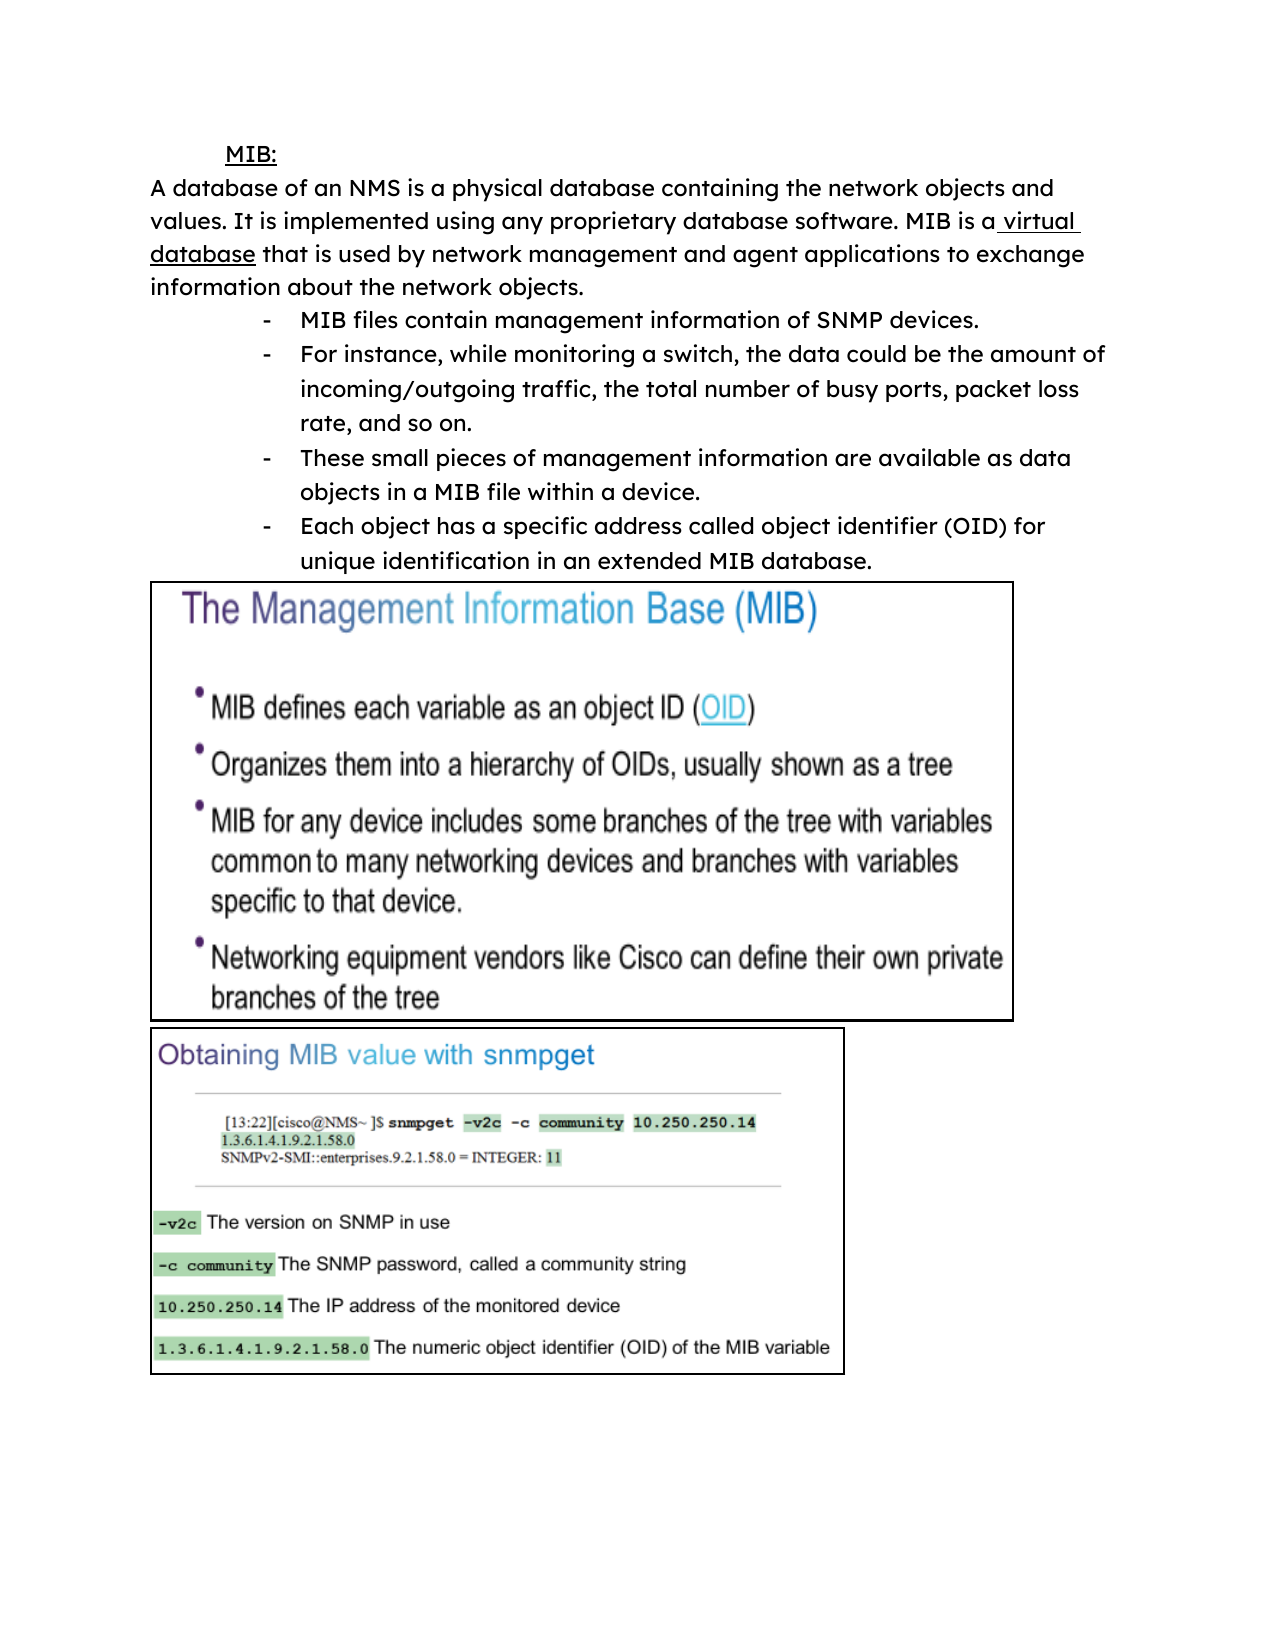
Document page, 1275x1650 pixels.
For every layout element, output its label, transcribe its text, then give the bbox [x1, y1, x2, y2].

text MIB: [225, 139, 1121, 168]
picture [152, 1029, 843, 1373]
list These small pieces of management information are available as data objects in a MIB file within a device. [262, 443, 1121, 506]
picture [152, 583, 1012, 1019]
list Each object has a specific address called object identifier (OID) for unique identification in an extended MIB database. [262, 512, 1121, 575]
list MIB files contain management information of SNMP devices. [262, 306, 1121, 334]
list For instance, while monitoring a switch, the data could be the amount of incoming/outgoing traffic, the total number of busy ports, packet loss rate, and so on. [262, 340, 1121, 437]
text A database of an NMS is a physical database containing the network objects and values. It is implemented using any proprietary database software. MIB is a virtual database that is used by network management and agent applications to exchange information about the network objects. [150, 174, 1125, 301]
